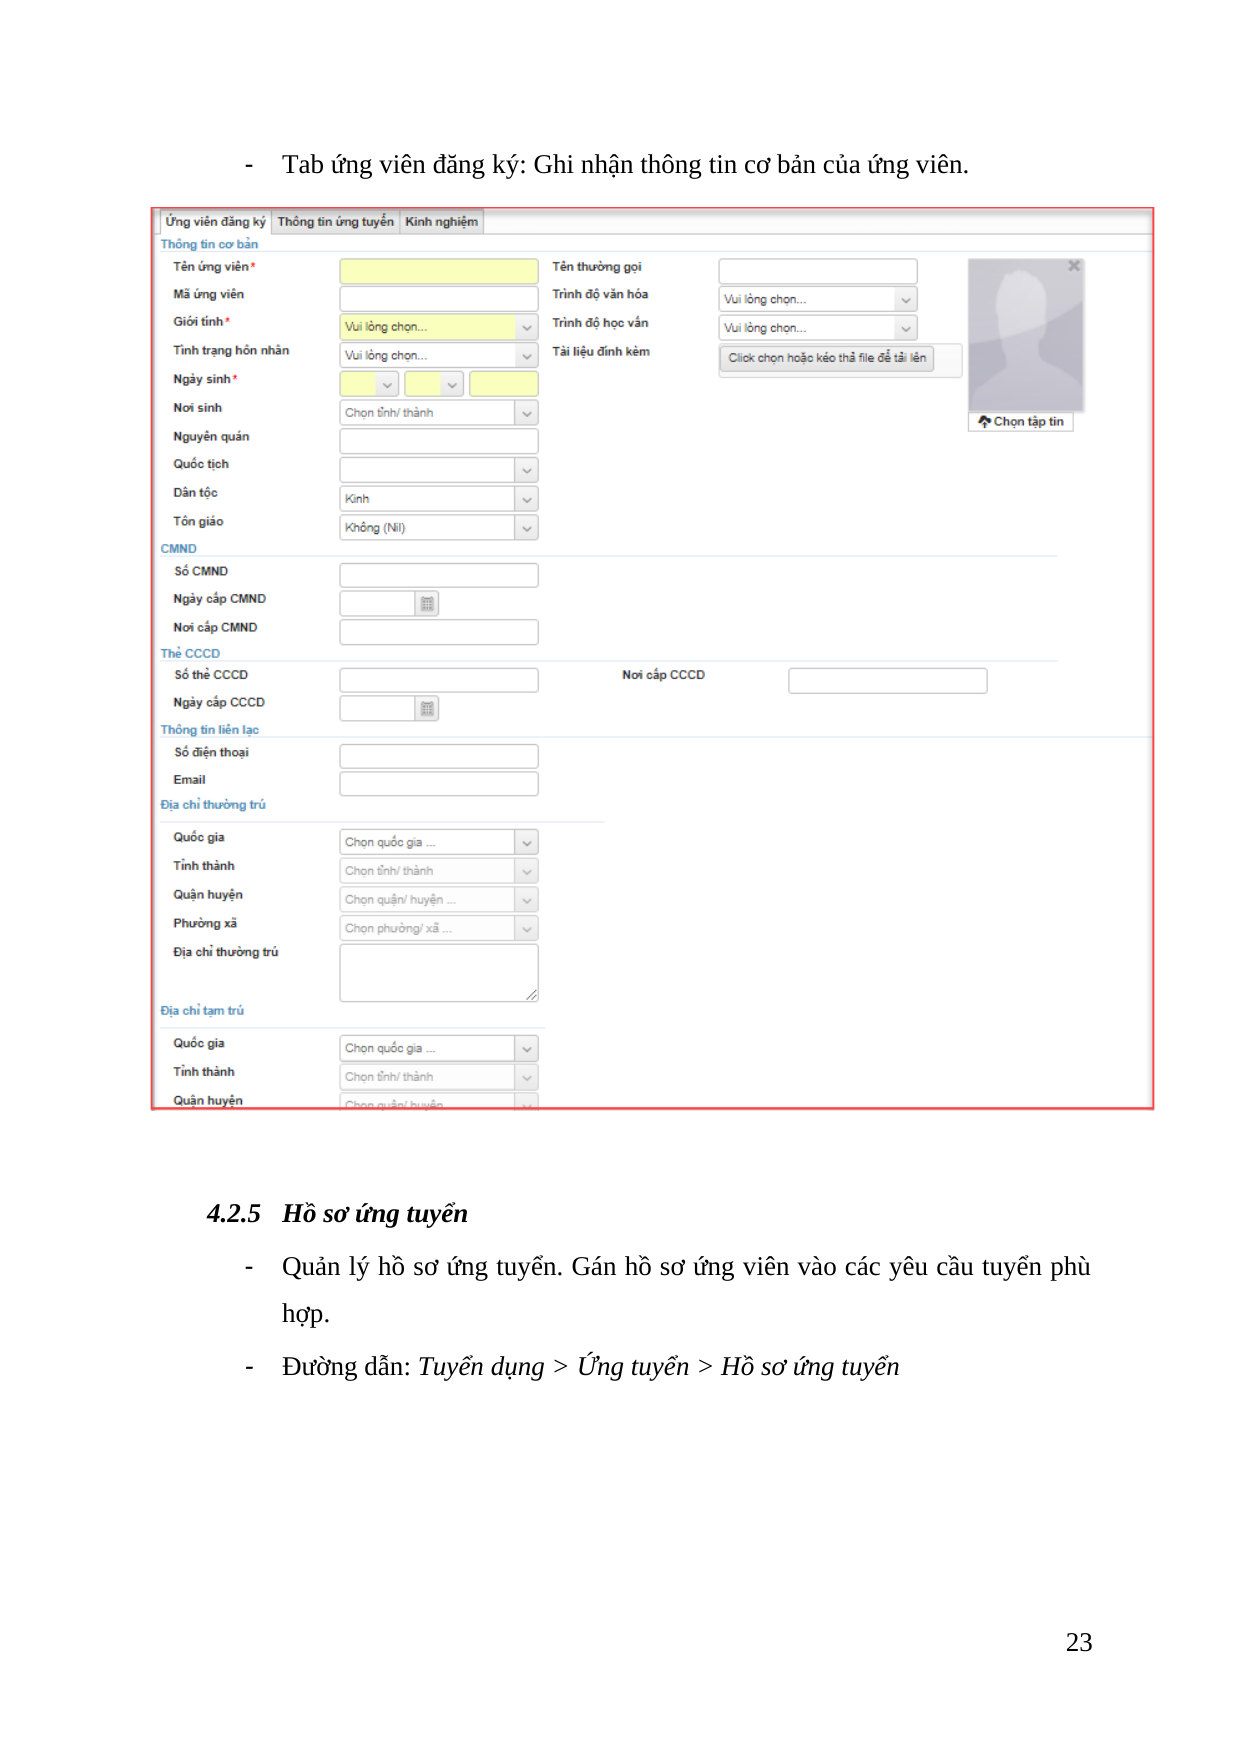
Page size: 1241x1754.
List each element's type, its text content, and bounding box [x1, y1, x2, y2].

list Đường dẫn: Tuyển dụng > Ứng tuyển > Hồ sơ ứng tuyển [244, 1350, 1092, 1381]
list Tab ứng viên đăng ký: Ghi nhận thông tin cơ bản của ứng viên. [244, 148, 1092, 179]
picture [150, 207, 1155, 1111]
subtitle Hồ sơ ứng tuyển [207, 1197, 1092, 1228]
list Quản lý hồ sơ ứng tuyển. Gán hồ sơ ứng viên vào các yêu cầu tuyển phù hợp. [244, 1250, 1092, 1328]
